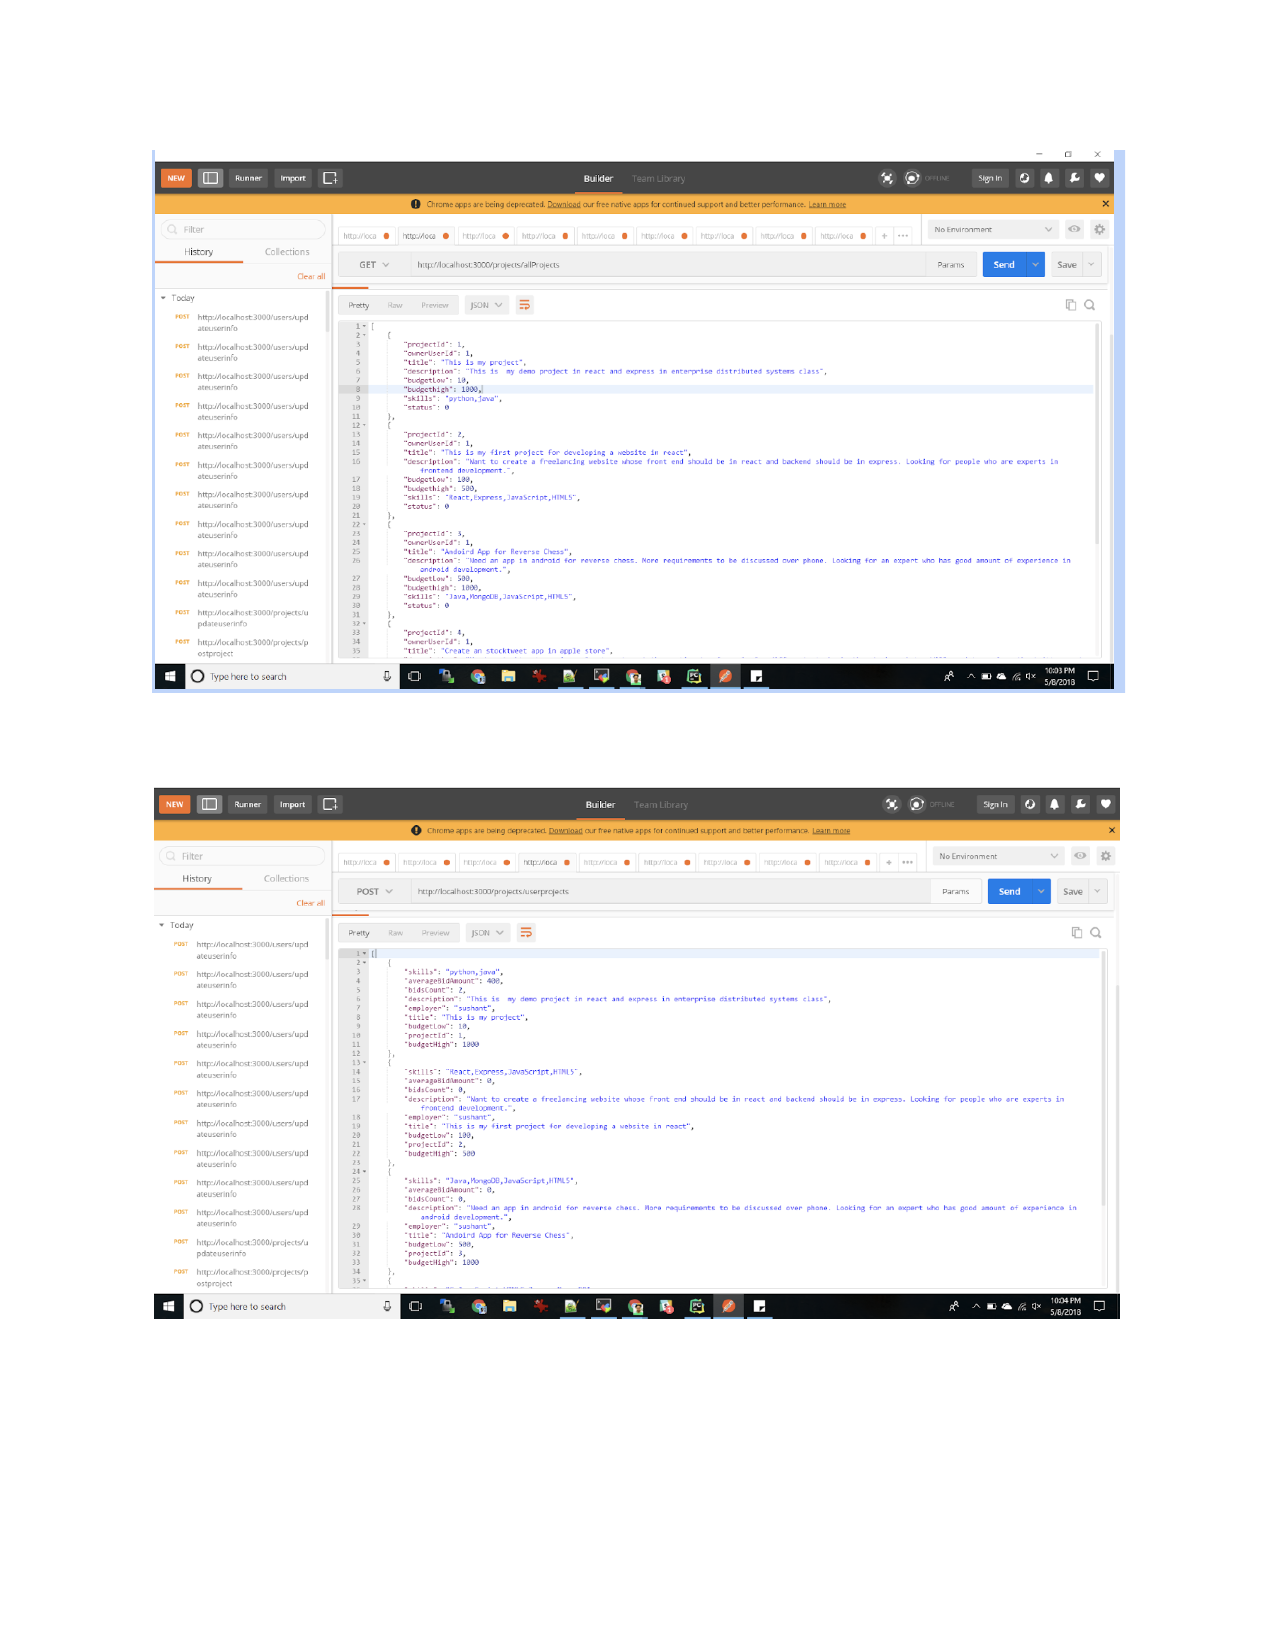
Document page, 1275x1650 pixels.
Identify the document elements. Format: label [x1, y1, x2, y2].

picture [150, 150, 1125, 693]
picture [150, 783, 1125, 1320]
